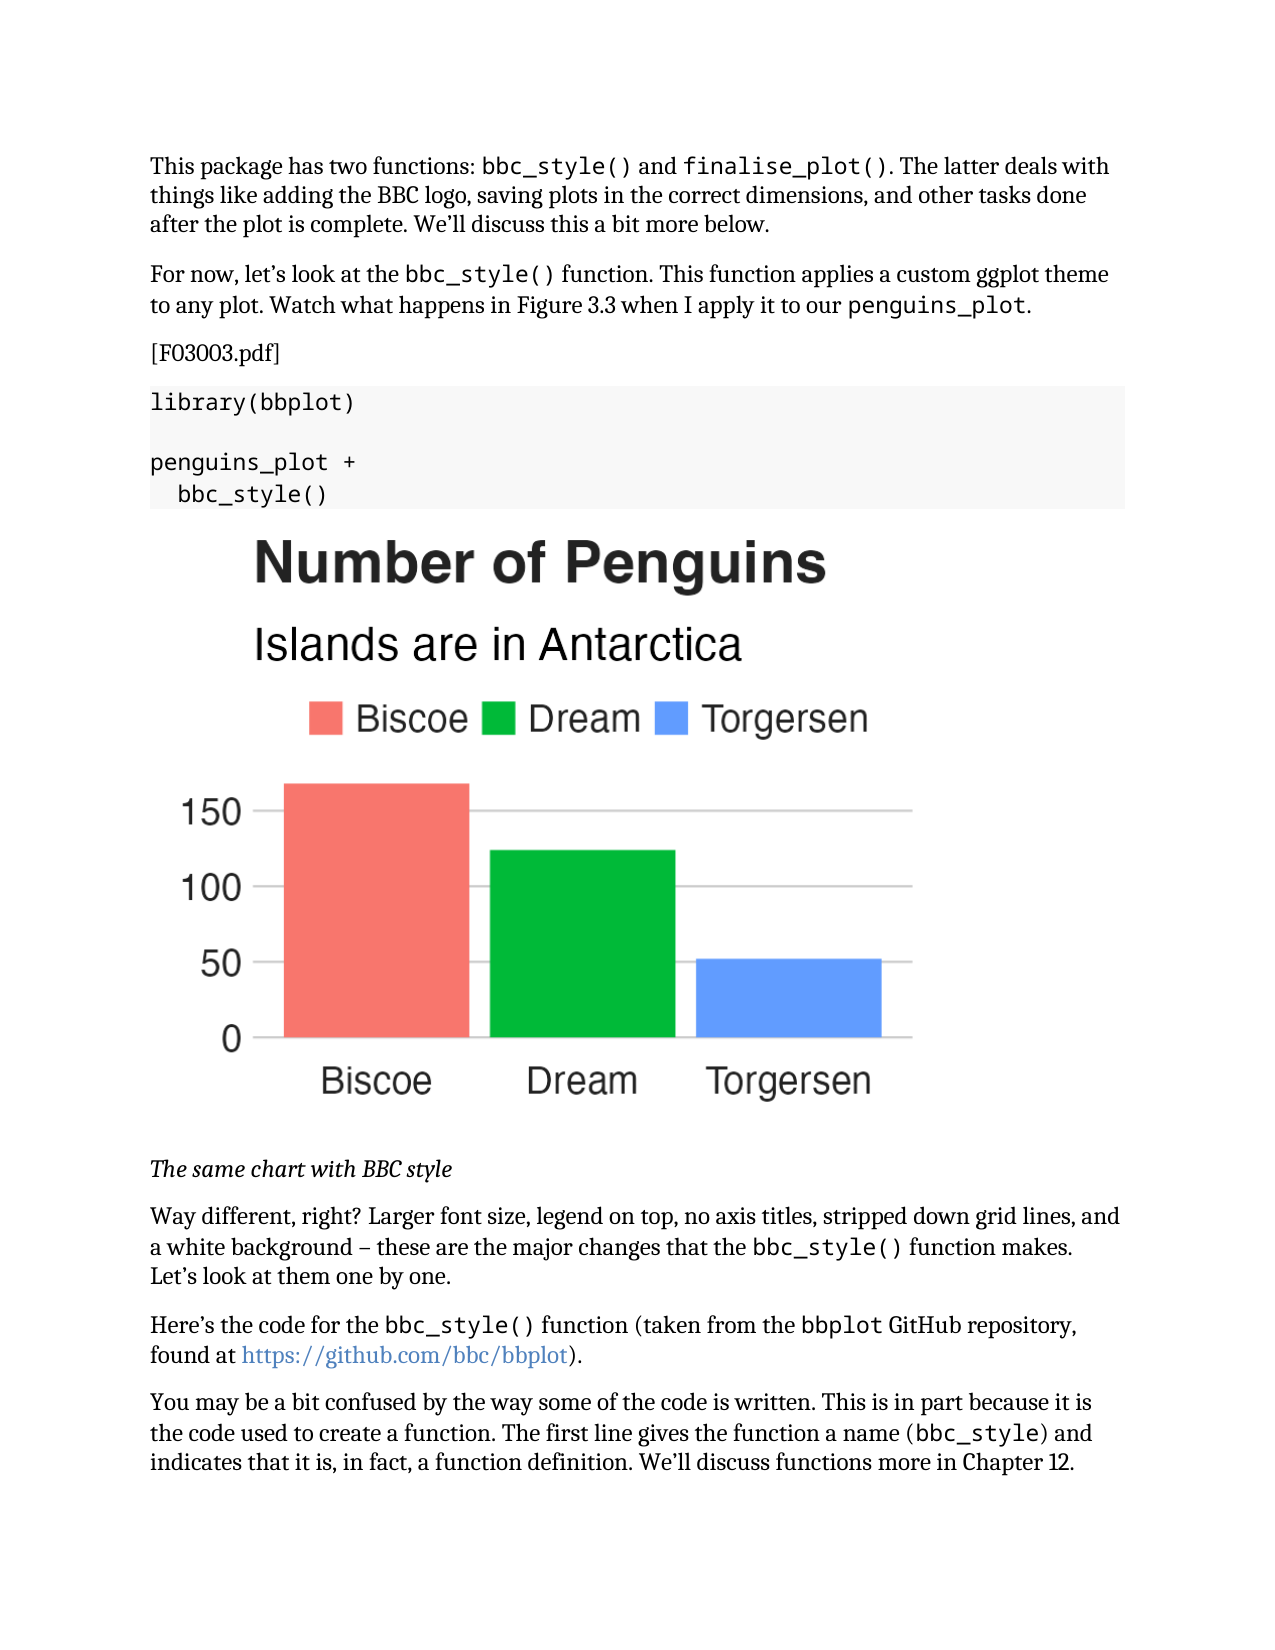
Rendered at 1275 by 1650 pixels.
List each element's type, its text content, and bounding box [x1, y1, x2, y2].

text The same chart with BBC style [150, 1154, 1125, 1183]
text For now, let’s look at the bbc_style() function. This function applies a custom ggplot theme to any plot. Watch what happens in Figure 3.3 when I apply it to our penguins_plot. [150, 257, 1125, 320]
picture [168, 529, 924, 1134]
text You may be a bit confused by the way some of the code is written. This is in part because it is the code used to create a function. The first line gives the function a name (bbc_style) and indicates that it is, in fact, a function definition. We’ll discuss functions more in Chapter 12. [150, 1388, 1125, 1477]
text Way different, right? Larger font size, legend on top, no axis titles, stripped down grid lines, and a white background – these are the major changes that the bbc_style() function makes. Let’s look at them one by one. [150, 1202, 1125, 1291]
text [F03003.pdf] [150, 339, 1125, 367]
text library(bbplot) penguins_plot + bbc_style() [150, 386, 1125, 509]
text This package has two functions: bbc_style() and finalise_plot(). The latter deals with things like adding the BBC logo, saving plots in the correct dimensions, and other tasks done after the plot is complete. We’ll discuss this a bit more below. [150, 150, 1125, 239]
text Here’s the code for the bbc_style() function (taken from the bbplot GitHub repository, found at https://github.com/bbc/bbplot). [150, 1309, 1125, 1369]
